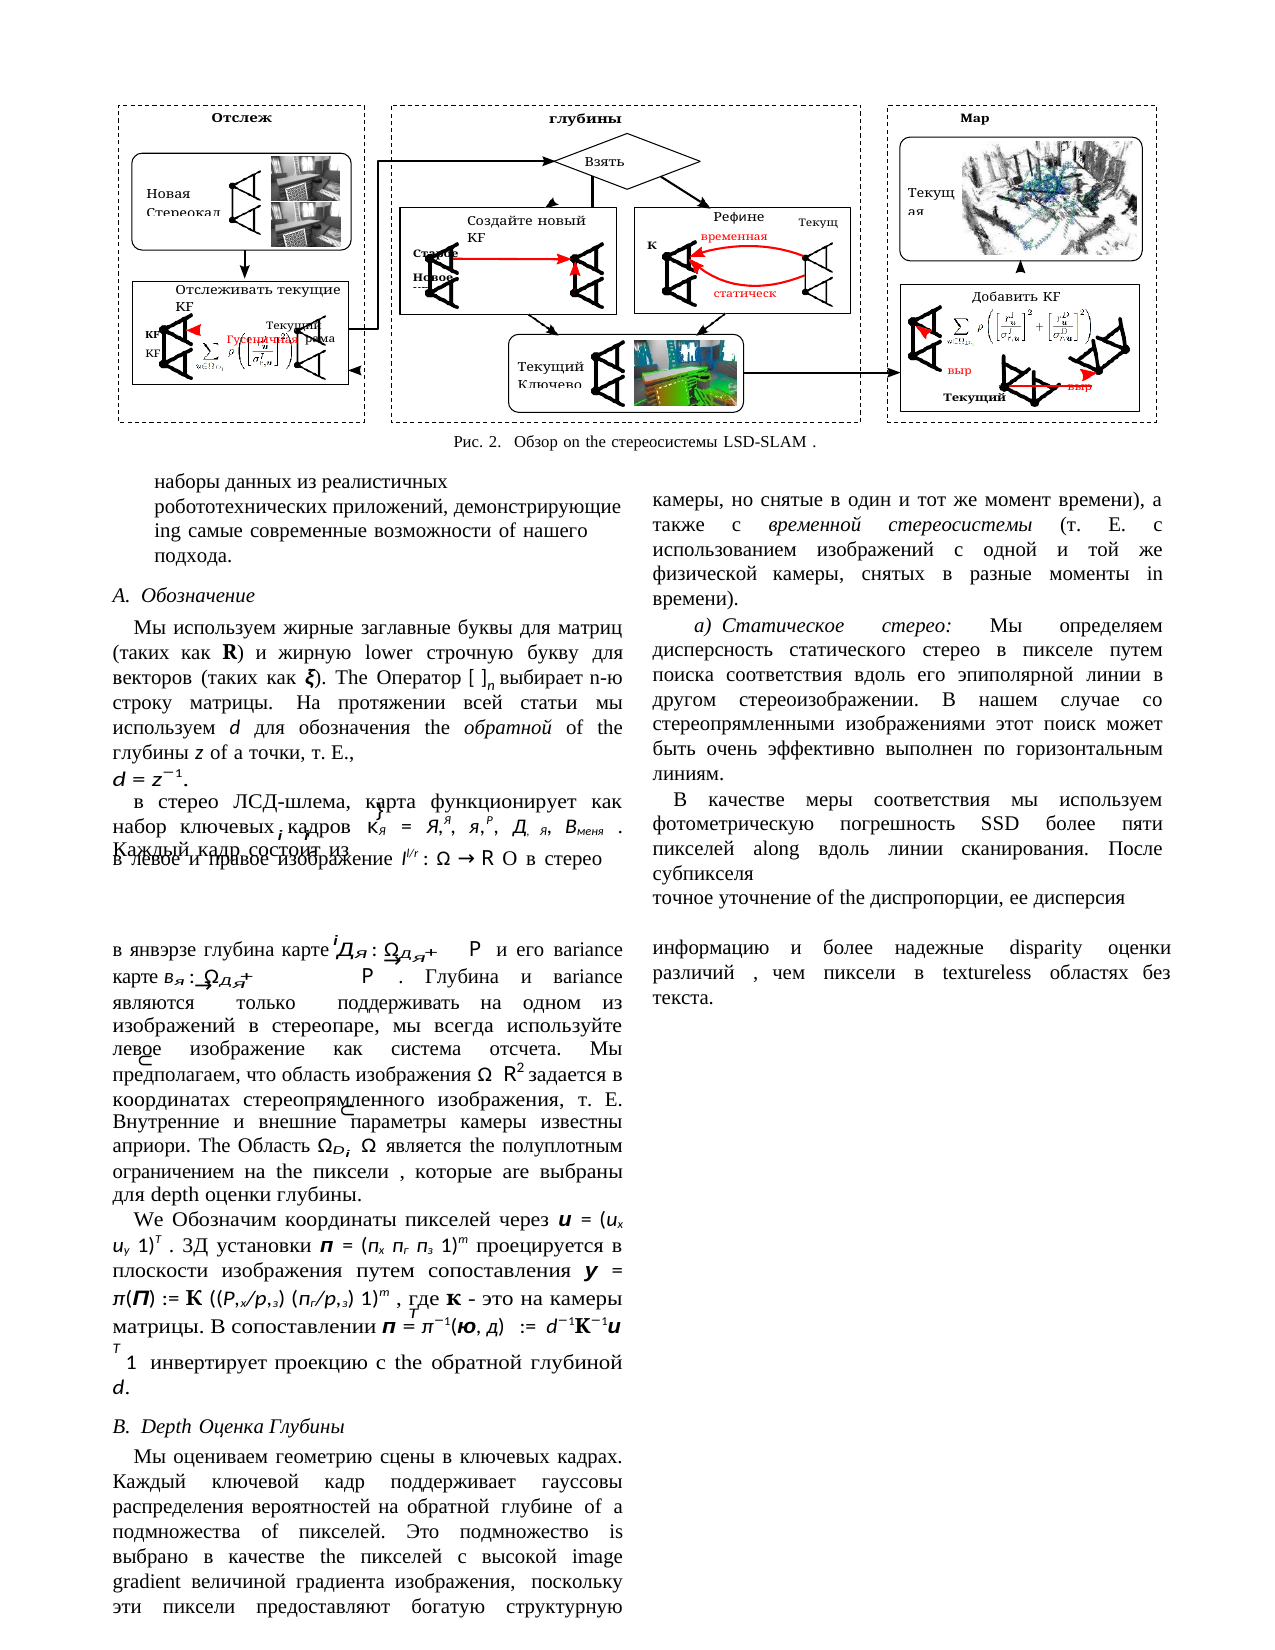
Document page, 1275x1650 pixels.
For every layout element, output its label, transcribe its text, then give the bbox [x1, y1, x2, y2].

picture [695, 312, 726, 336]
picture [570, 242, 604, 309]
picture [962, 141, 1137, 255]
picture [229, 170, 261, 235]
text We Обозначим координаты пикселей через u = (ux uy 1)T . 3Д установки п = (пх пг пз 1)т проецируется в плоскости изображения путем сопоставления у = π(П) := К ((Р,х/р,з) (пг/р,з) 1)т , где к - это на камеры матрицы. В сопоставлении п = π−1(ю, д) := d−1K−1u T 1 инвертирует проекцию с the обратной глубиной d. [112, 1206, 623, 1400]
text Мы оцениваем геометрию сцены в ключевых кадрах. Каждый ключевой кадр поддерживает гауссовы распределения вероятностей на обратной глубине of a подмножества of пикселей. Это подмножество is выбрано в качестве the пикселей с высокой image gradient величиной градиента изображения, поскольку эти пиксели предоставляют богатую структурную информацию и более надежные disparity оценки различий , чем пиксели в textureless областях без текста. [112, 1443, 623, 1618]
picture [947, 309, 1130, 381]
text в янвэрзе глубина карте ДЯ : ΩДЯ Р и его вariance карте вя : ΩДЯ Р . Глубина и вariance являются только поддерживать на одном из изображений в стереопаре, мы всегда используйте левое изображение как система отсчета. Мы предполагаем, что область изображения Ω R2 задается в координатах стереопрямленного изображения, т. Е. Внутренние и внешние параметры камеры известны априори. The Область ΩDi Ω является the полуплотным ограничением на the пиксели , которые are выбраны для depth оценки глубины. [112, 934, 623, 1206]
picture [159, 313, 292, 380]
picture [544, 196, 559, 208]
text Мы оцениваем геометрию сцены в ключевых кадрах. Каждый ключевой кадр поддерживает гауссовы распределения вероятностей на обратной глубине of a подмножества of пикселей. Это подмножество is выбрано в качестве the пикселей с высокой image gradient величиной градиента изображения, поскольку эти пиксели предоставляют богатую структурную информацию и более надежные disparity оценки различий , чем пиксели в textureless областях без текста. [652, 934, 1171, 1009]
list Depth Оценка Глубины [112, 1414, 627, 1438]
list Статическое стерео: Мы определяем дисперсность статического стерео в пикселе путем поиска соответствия вдоль его эпиполярной линии в другом стереоизображении. В нашем случае со стереопрямленными изображениями этот поиск может быть очень эффективно выполнен по горизонтальным линиям. [652, 612, 1163, 785]
picture [271, 202, 341, 247]
picture [634, 340, 737, 406]
picture [908, 305, 942, 372]
text наборы данных из реалистичных робототехнических приложений, демонстрирующие ing самые современные возможности of нашего подхода. [154, 469, 623, 567]
text в стерео ЛСД-шлема, карта функционирует как набор ключевых кадров кЯ = Я,Я, я,Р, Д, Я, Вменя . Каждый кадр состоит из [112, 791, 623, 861]
text Рис. 2. Обзор on the стереосистемы LSD-SLAM . [258, 432, 1011, 451]
text камеры, но снятые в один и тот же момент времени), а также с временной стереосистемы (т. Е. с использованием изображений с одной и той же физической камеры, снятых в разные моменты in времени). [652, 487, 1163, 610]
picture [271, 156, 340, 201]
picture [696, 196, 711, 209]
picture [662, 240, 704, 307]
picture [527, 313, 559, 336]
picture [425, 242, 459, 309]
text d = z−1. [112, 764, 627, 791]
text Мы используем жирные заглавные буквы для матриц (таких как R) и жирную lower строчную букву для векторов (таких как ξ). The Оператор [ ]n выбирает n-ю строку матрицы. На протяжении всей статьи мы используем d для обозначения the обратной of the глубины z of a точки, т. Е., [112, 614, 623, 764]
picture [294, 315, 326, 380]
picture [999, 354, 1061, 407]
picture [802, 242, 833, 307]
picture [591, 340, 625, 407]
text В качестве меры соответствия мы используем фотометрическую погрешность SSD более пяти пикселей along вдоль линии сканирования. После субпикселя [652, 787, 1163, 885]
list Обозначение [112, 583, 627, 607]
